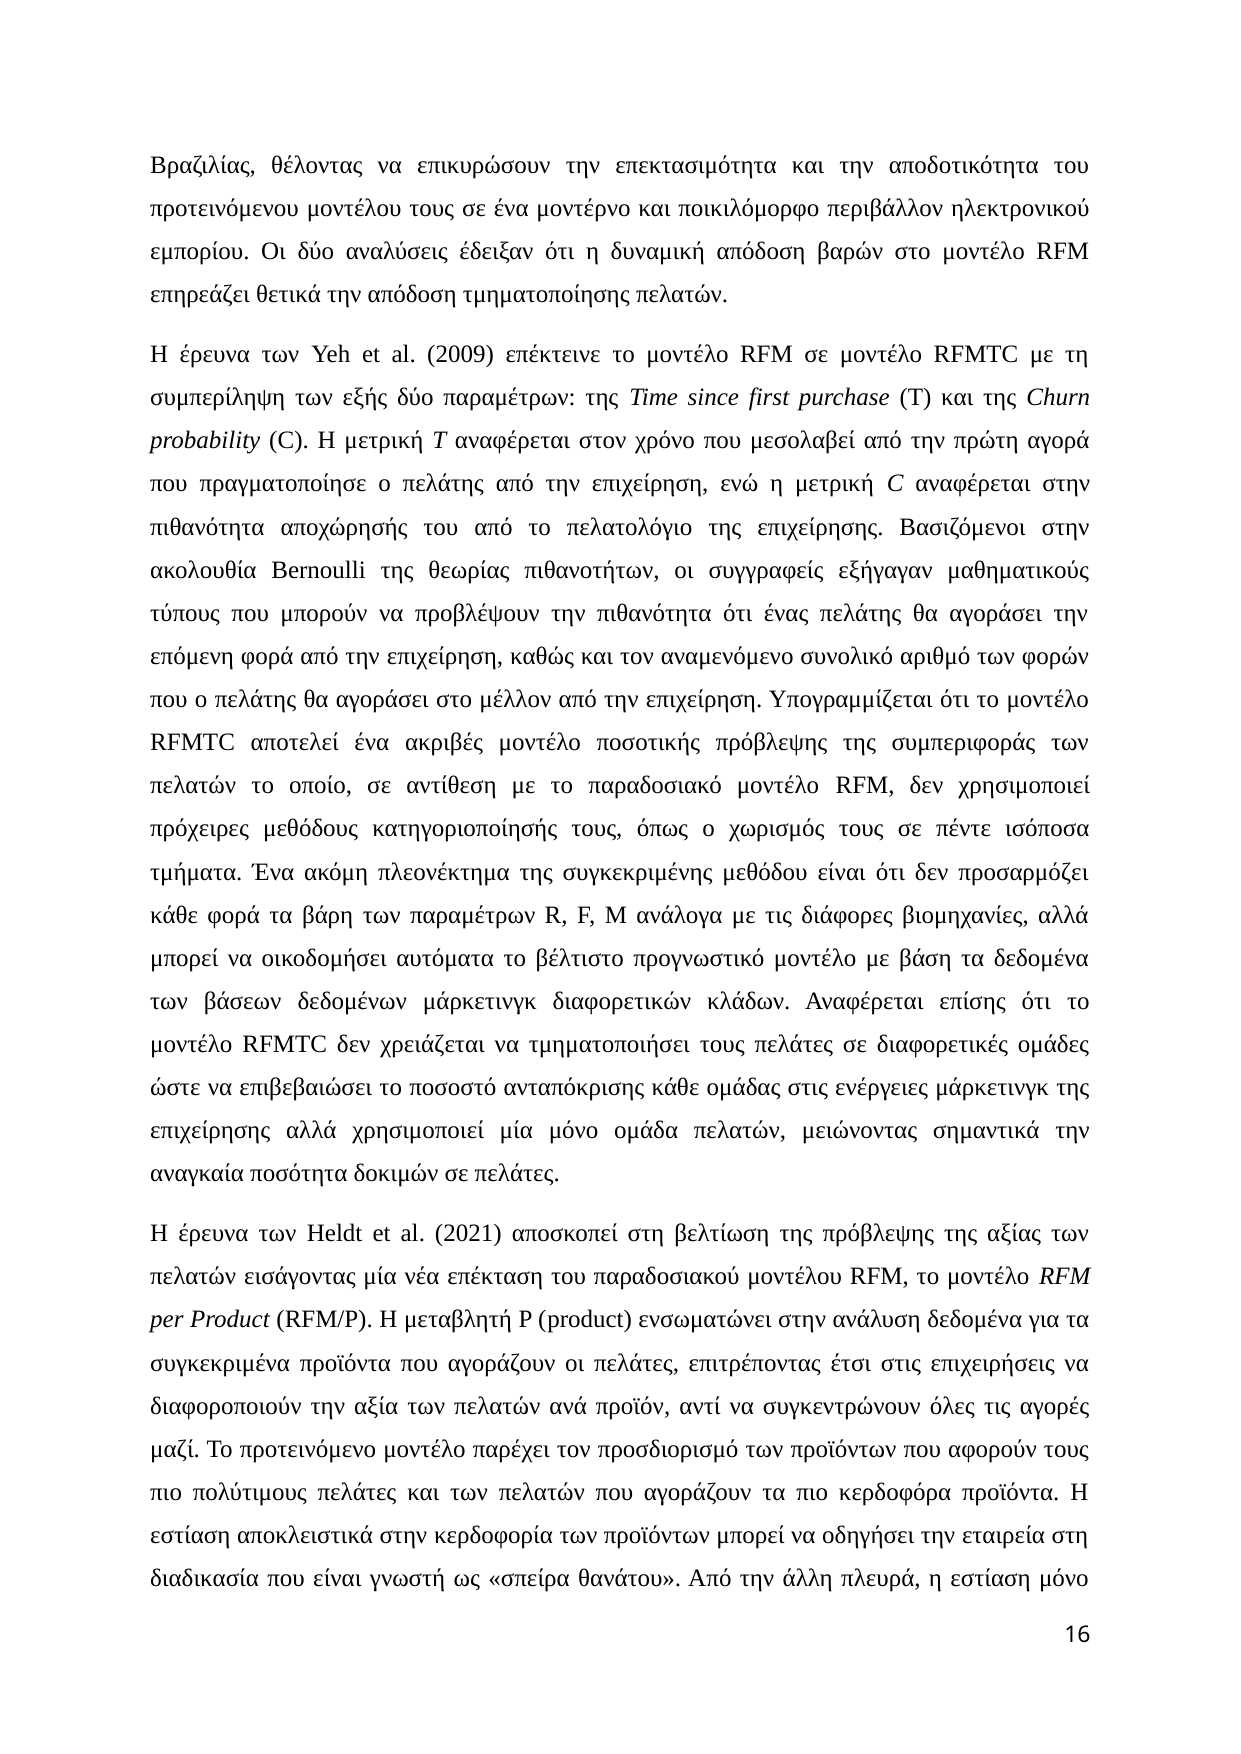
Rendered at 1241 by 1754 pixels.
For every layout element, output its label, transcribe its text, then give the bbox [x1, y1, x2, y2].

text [150, 150, 1090, 308]
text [150, 1218, 1090, 1592]
text Η έρευνα των Yeh et al. (2009) επέκτεινε το μοντέλο RFM σε μοντέλο RFMTC με τη συμπερίληψη των εξής δύο παραμέτρων: της Time since first purchase (Τ) και της Churn probability (C). Η μετρική T αναφέρεται στον χρόνο που μεσολαβεί από την πρώτη αγορά που πραγματοποίησε ο πελάτης από την επιχείρηση, ενώ η μετρική C αναφέρεται στην πιθανότητα αποχώρησής του από το πελατολόγιο της επιχείρησης. Βασιζόμενοι στην ακολουθία Bernoulli της θεωρίας πιθανοτήτων, οι συγγραφείς εξήγαγαν μαθηματικούς τύπους που μπορούν να προβλέψουν την πιθανότητα ότι ένας πελάτης θα αγοράσει την επόμενη φορά από την επιχείρηση, καθώς και τον αναμενόμενο συνολικό αριθμό των φορών που ο πελάτης θα αγοράσει στο μέλλον από την επιχείρηση. Υπογραμμίζεται ότι το μοντέλο RFMTC αποτελεί ένα ακριβές μοντέλο ποσοτικής πρόβλεψης της συμπεριφοράς των πελατών το οποίο, σε αντίθεση με το παραδοσιακό μοντέλο RFM, δεν χρησιμοποιεί πρόχειρες μεθόδους κατηγοριοποίησής τους, όπως ο χωρισμός τους σε πέντε ισόποσα τμήματα. Ένα ακόμη πλεονέκτημα της συγκεκριμένης μεθόδου είναι ότι δεν προσαρμόζει κάθε φορά τα βάρη των παραμέτρων R, F, M ανάλογα με τις διάφορες βιομηχανίες, αλλά μπορεί να οικοδομήσει αυτόματα το βέλτιστο προγνωστικό μοντέλο με βάση τα δεδομένα των βάσεων δεδομένων μάρκετινγκ διαφορετικών κλάδων. Αναφέρεται επίσης ότι το μοντέλο RFMTC δεν χρειάζεται να τμηματοποιήσει τους πελάτες σε διαφορετικές ομάδες ώστε να επιβεβαιώσει το ποσοστό ανταπόκρισης κάθε ομάδας στις ενέργειες μάρκετινγκ της επιχείρησης αλλά χρησιμοποιεί μία μόνο ομάδα πελατών, μειώνοντας σημαντικά την αναγκαία ποσότητα δοκιμών σε πελάτες. [150, 339, 1090, 1187]
